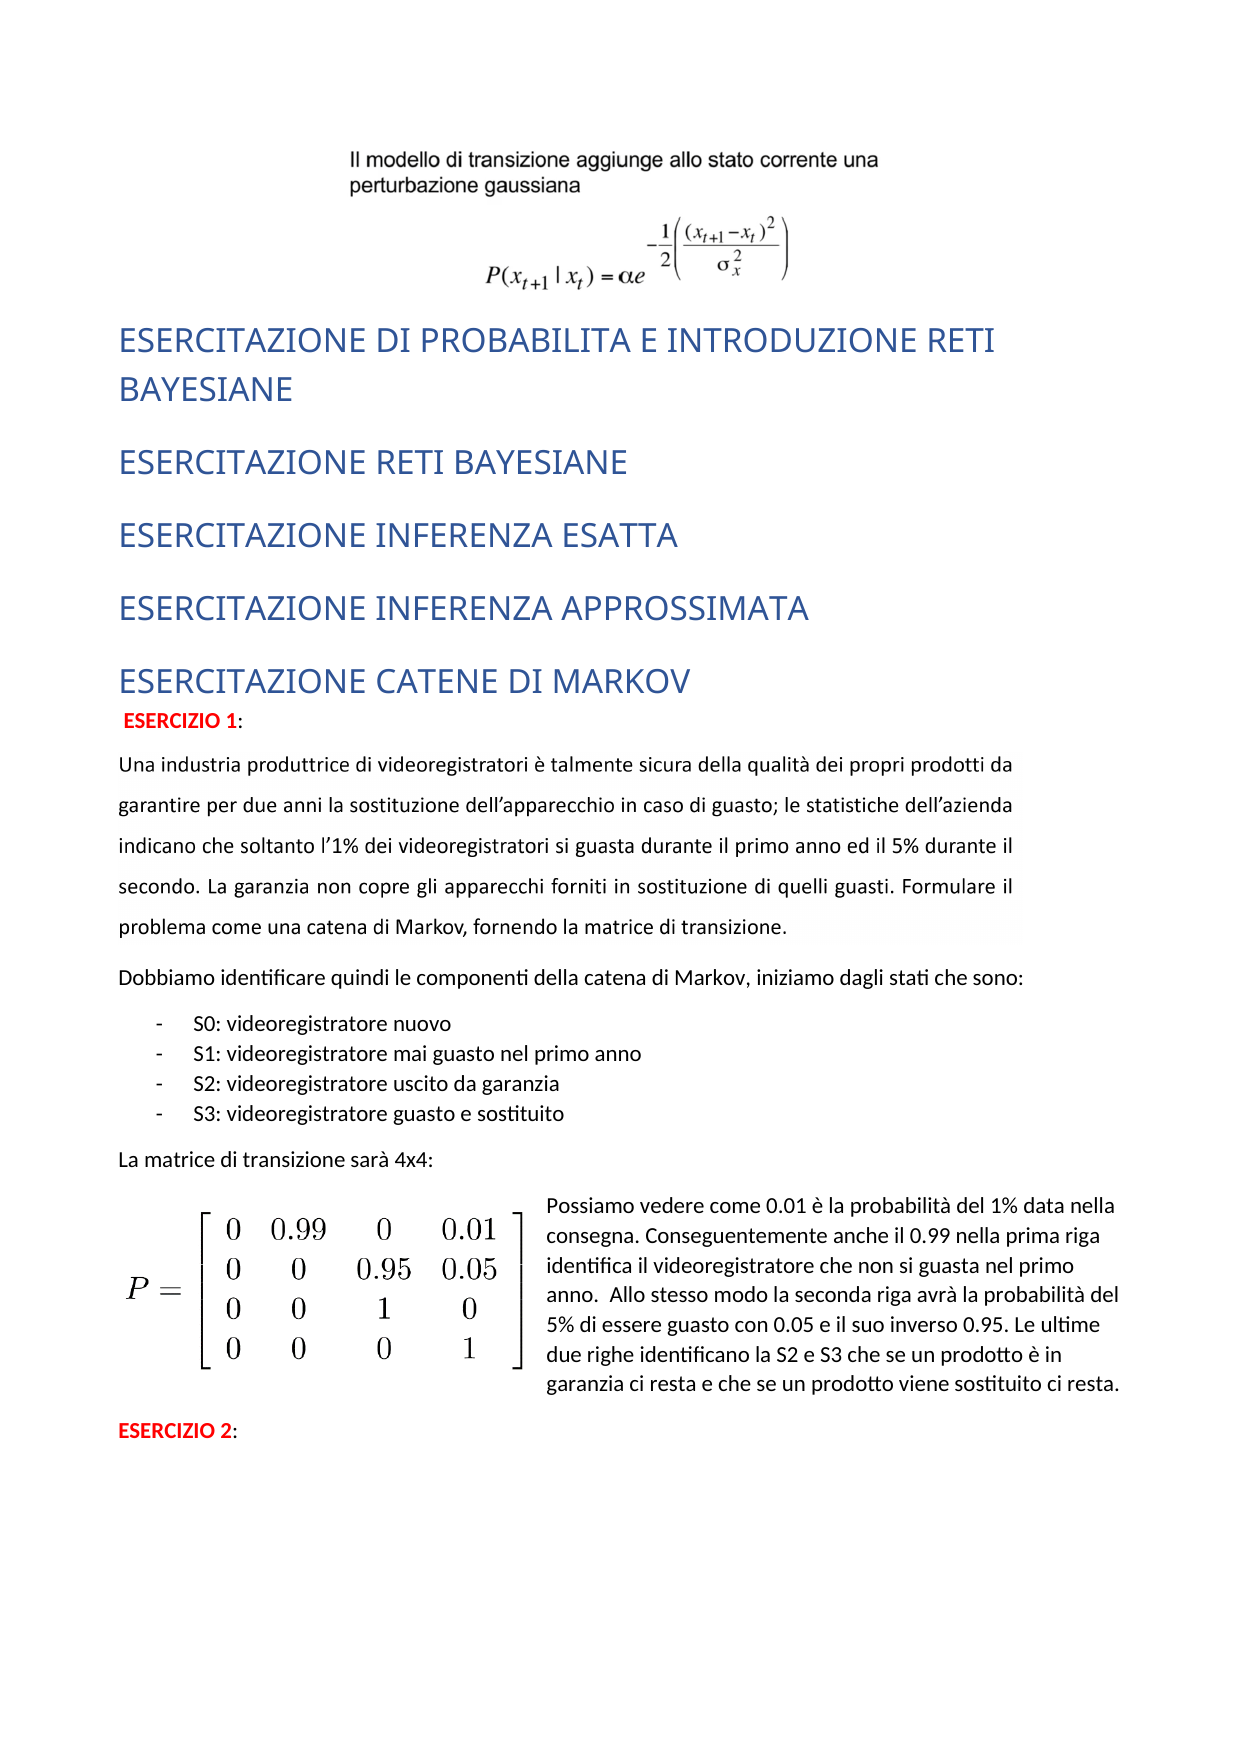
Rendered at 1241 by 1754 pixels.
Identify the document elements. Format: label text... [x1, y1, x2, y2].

list S1: videoregistratore mai guasto nel primo anno [156, 1039, 1122, 1067]
text Dobbiamo identificare quindi le componenti della catena di Markov, iniziamo dagli stati che sono: [118, 963, 1122, 991]
subtitle ESERCITAZIONE INFERENZA ESATTA [118, 512, 1122, 557]
subtitle ESERCITAZIONE INFERENZA APPROSSIMATA [118, 585, 1122, 630]
list S3: videoregistratore guasto e sostituito [156, 1099, 1122, 1127]
subtitle ESERCITAZIONE DI PROBABILITA E INTRODUZIONE RETI BAYESIANE [118, 317, 1122, 411]
picture [346, 147, 894, 291]
subtitle ESERCITAZIONE CATENE DI MARKOV [118, 658, 1122, 703]
subtitle ESERCITAZIONE RETI BAYESIANE [118, 438, 1122, 484]
text La matrice di transizione sarà 4x4: [118, 1145, 1122, 1173]
text ESERCIZIO 2: [118, 1416, 1122, 1444]
picture [118, 752, 1024, 945]
picture [118, 1191, 528, 1376]
list S2: videoregistratore uscito da garanzia [156, 1069, 1122, 1097]
list S0: videoregistratore nuovo [156, 1009, 1122, 1038]
text ESERCIZIO 1: [118, 706, 1122, 734]
